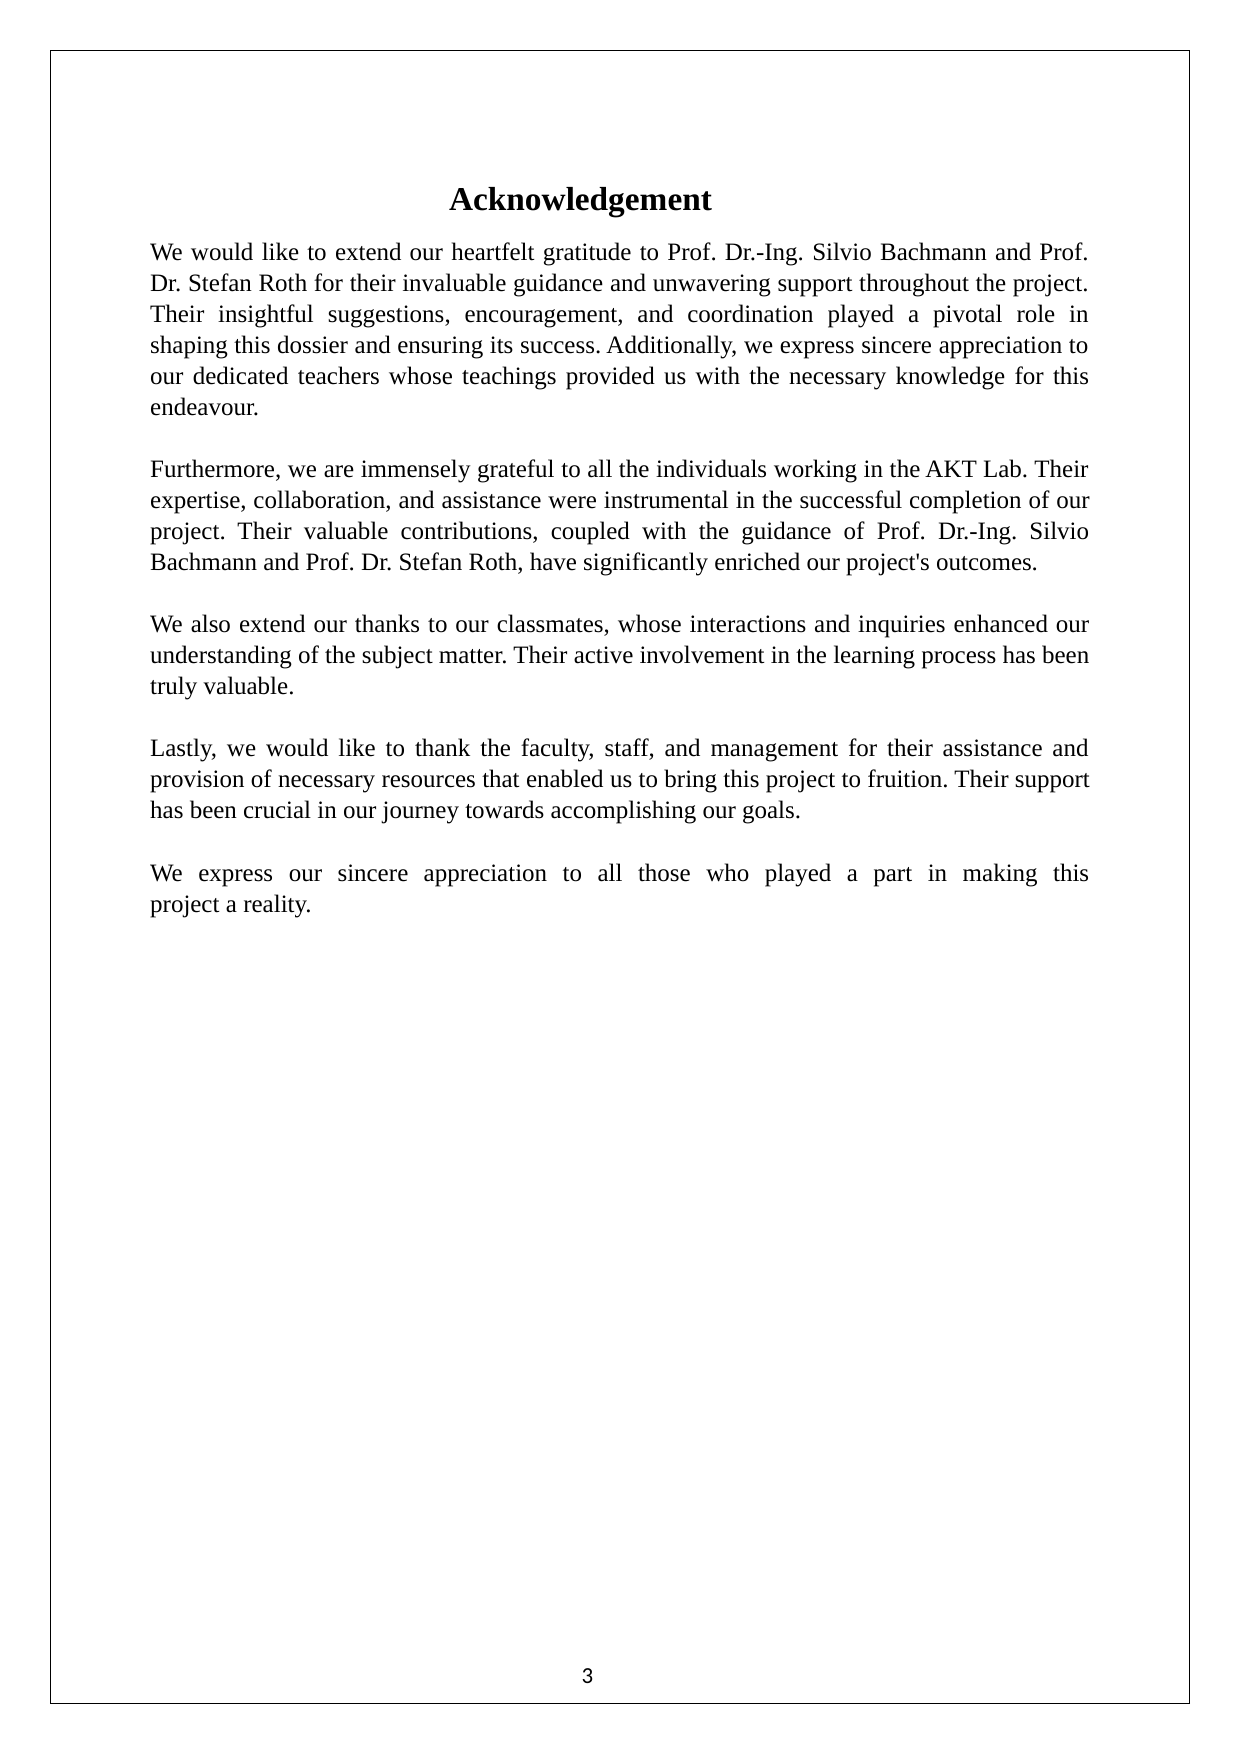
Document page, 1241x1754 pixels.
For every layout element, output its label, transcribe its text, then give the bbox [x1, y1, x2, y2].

text Acknowledgement [259, 179, 902, 217]
text Lastly, we would like to thank the faculty, staff, and management for their assistance and provision of necessary resources that enabled us to bring this project to fruition. Their support has been crucial in our journey towards accomplishing our goals. [150, 733, 1090, 824]
text We would like to extend our heartfelt gratitude to Prof. Dr.-Ing. Silvio Bachmann and Prof. Dr. Stefan Roth for their invaluable guidance and unwavering support throughout the project. Their insightful suggestions, encouragement, and coordination played a pivotal role in shaping this dossier and ensuring its success. Additionally, we express sincere appreciation to our dedicated teachers whose teachings provided us with the necessary knowledge for this endeavour. [150, 237, 1090, 421]
text Furthermore, we are immensely grateful to all the individuals working in the AKT Lab. Their expertise, collaboration, and assistance were instrumental in the successful completion of our project. Their valuable contributions, coupled with the guidance of Prof. Dr.-Ing. Silvio Bachmann and Prof. Dr. Stefan Roth, have significantly enriched our project's outcomes. [150, 454, 1090, 576]
text We express our sincere appreciation to all those who played a part in making this project a reality. [150, 858, 1090, 917]
text We also extend our thanks to our classmates, whose interactions and inquiries enhanced our understanding of the subject matter. Their active involvement in the learning process has been truly valuable. [150, 609, 1090, 700]
